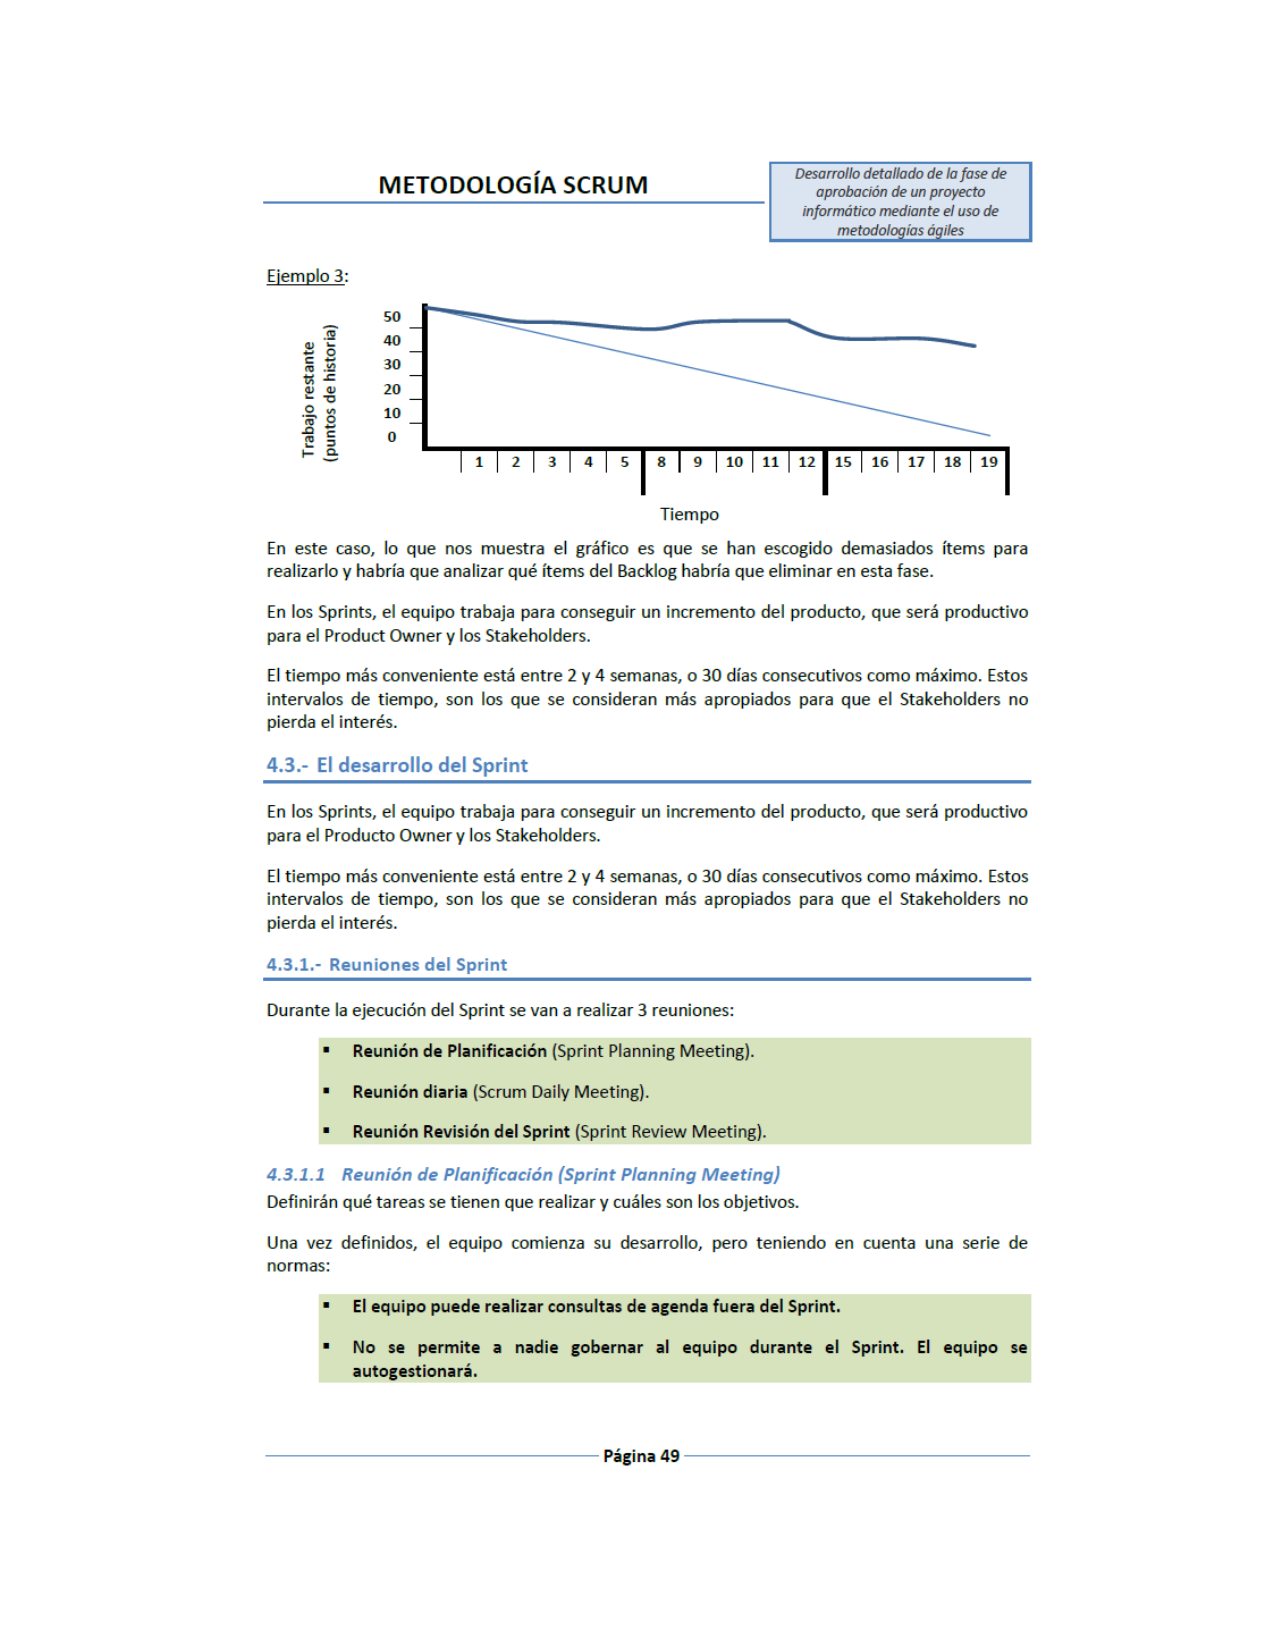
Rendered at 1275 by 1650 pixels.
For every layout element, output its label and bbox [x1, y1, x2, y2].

picture [177, 147, 1079, 1503]
